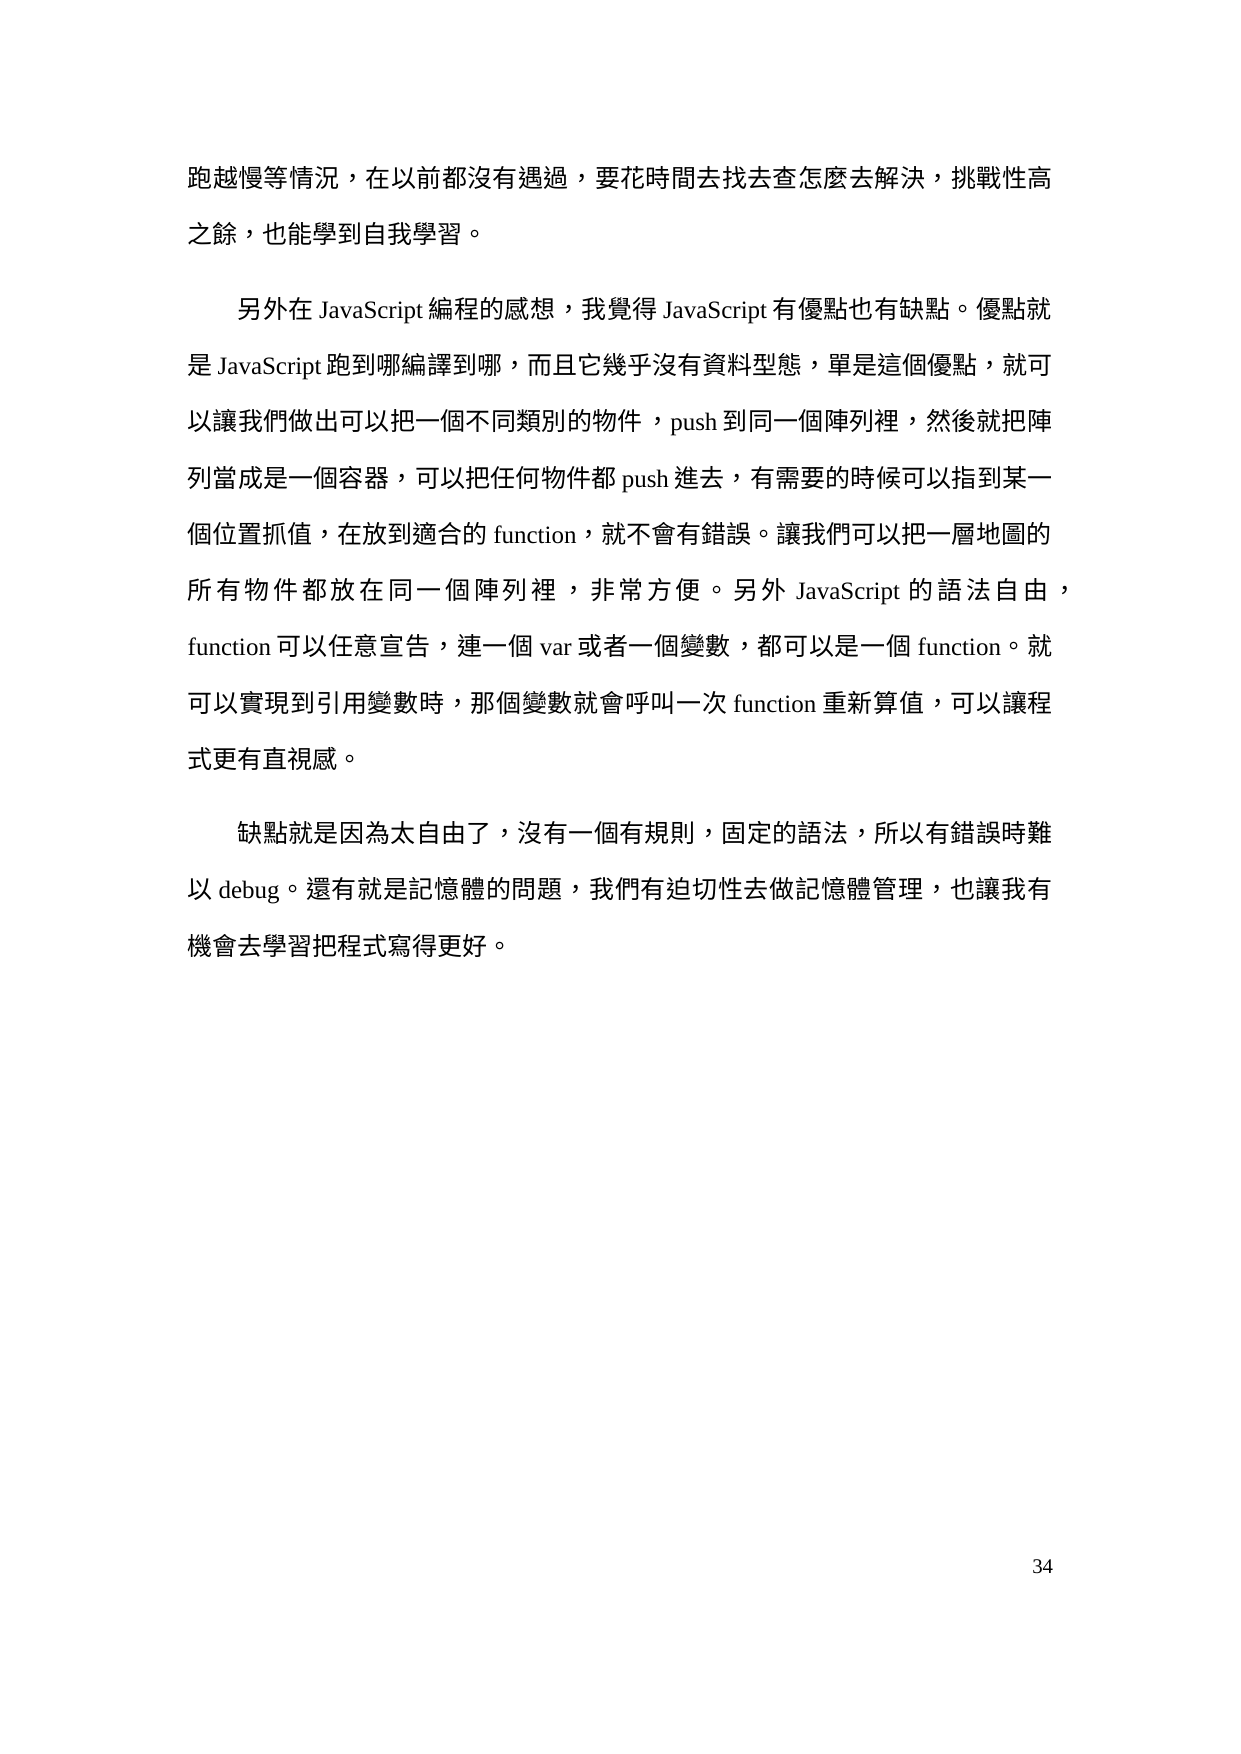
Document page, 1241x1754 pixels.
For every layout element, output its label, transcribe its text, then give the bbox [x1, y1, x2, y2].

text 另外在JavaScript編程的感想，我覺得JavaScript有優點也有缺點。優點就是JavaScript跑到哪編譯到哪，而且它幾乎沒有資料型態，單是這個優點，就可以讓我們做出可以把一個不同類別的物件，push到同一個陣列裡，然後就把陣列當成是一個容器，可以把任何物件都push進去，有需要的時候可以指到某一個位置抓值，在放到適合的function，就不會有錯誤。讓我們可以把一層地圖的所有物件都放在同一個陣列裡，非常方便。另外JavaScript的語法自由，function可以任意宣告，連一個var或者一個變數，都可以是一個function。就可以實現到引用變數時，那個變數就會呼叫一次function重新算值，可以讓程式更有直視感。 [187, 289, 1053, 776]
text 缺點就是因為太自由了，沒有一個有規則，固定的語法，所以有錯誤時難以debug。還有就是記憶體的問題，我們有迫切性去做記憶體管理，也讓我有機會去學習把程式寫得更好。 [187, 813, 1053, 963]
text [187, 158, 1053, 252]
